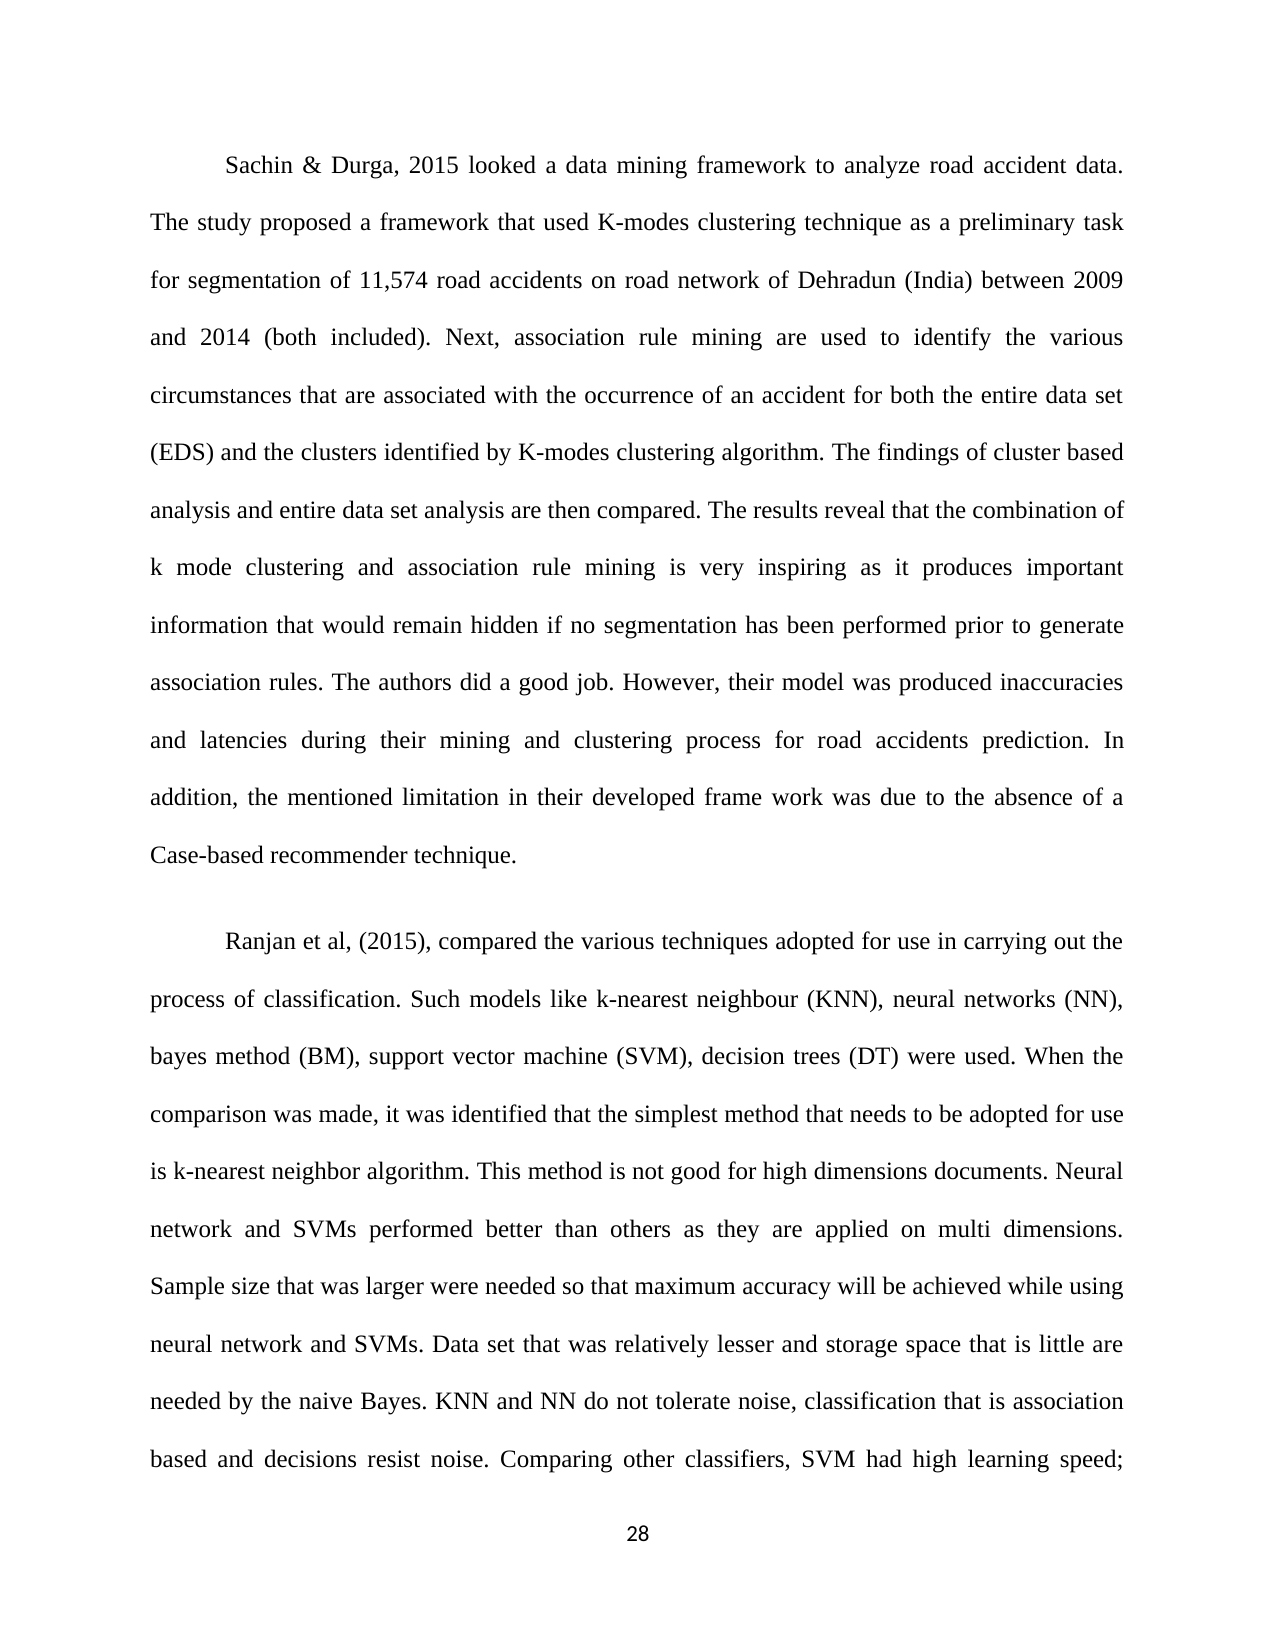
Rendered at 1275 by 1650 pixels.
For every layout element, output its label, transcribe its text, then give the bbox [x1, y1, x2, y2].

text Sachin & Durga, 2015 looked a data mining framework to analyze road accident data. The study proposed a framework that used K-modes clustering technique as a preliminary task for segmentation of 11,574 road accidents on road network of Dehradun (India) between 2009 and 2014 (both included). Next, association rule mining are used to identify the various circumstances that are associated with the occurrence of an accident for both the entire data set (EDS) and the clusters identified by K-modes clustering algorithm. The findings of cluster based analysis and entire data set analysis are then compared. The results reveal that the combination of k mode clustering and association rule mining is very inspiring as it produces important information that would remain hidden if no segmentation has been performed prior to generate association rules. The authors did a good job. However, their model was produced inaccuracies and latencies during their mining and clustering process for road accidents prediction. In addition, the mentioned limitation in their developed frame work was due to the absence of a Case-based recommender technique. [150, 150, 1125, 869]
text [150, 926, 1125, 1472]
